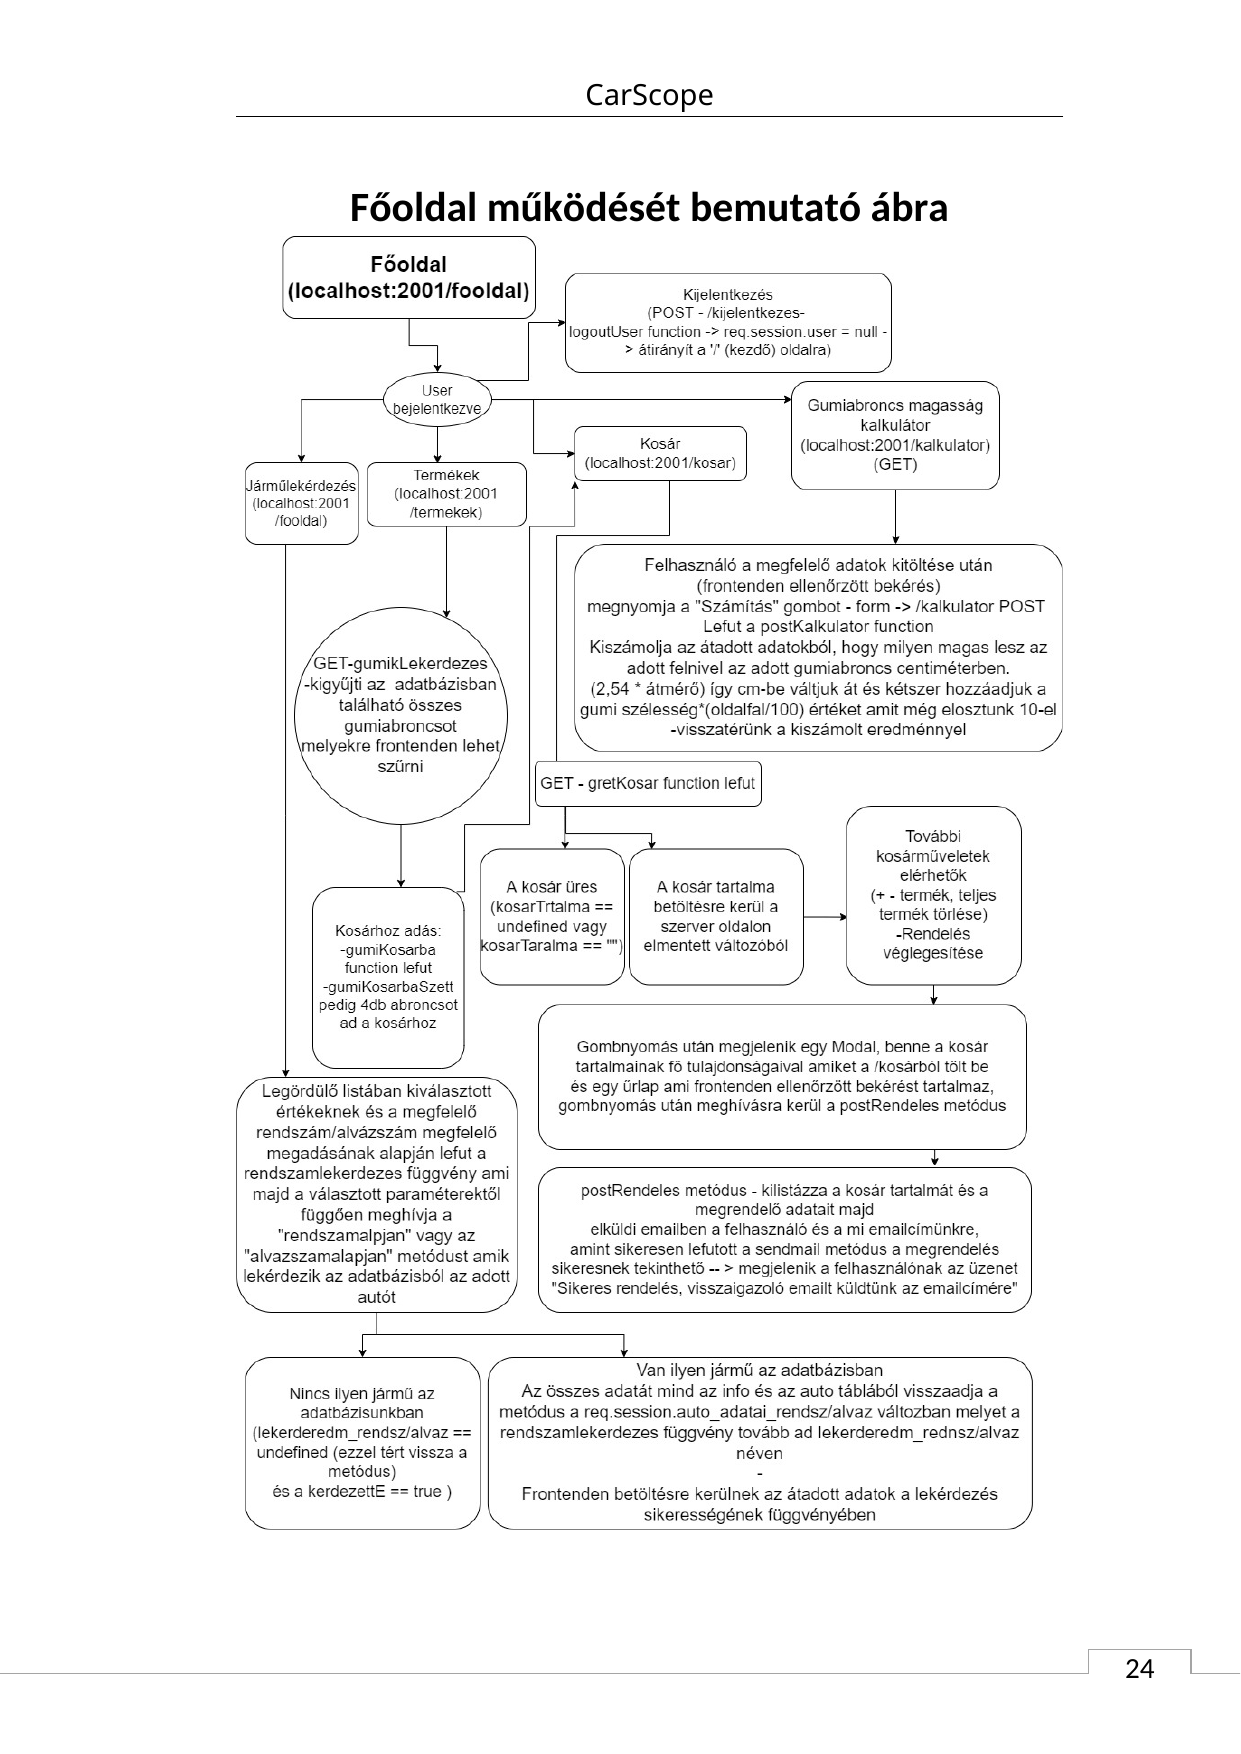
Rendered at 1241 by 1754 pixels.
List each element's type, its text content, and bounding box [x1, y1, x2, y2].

subtitle Főoldal működését bemutató ábra [236, 181, 1063, 232]
picture [236, 236, 1063, 1530]
